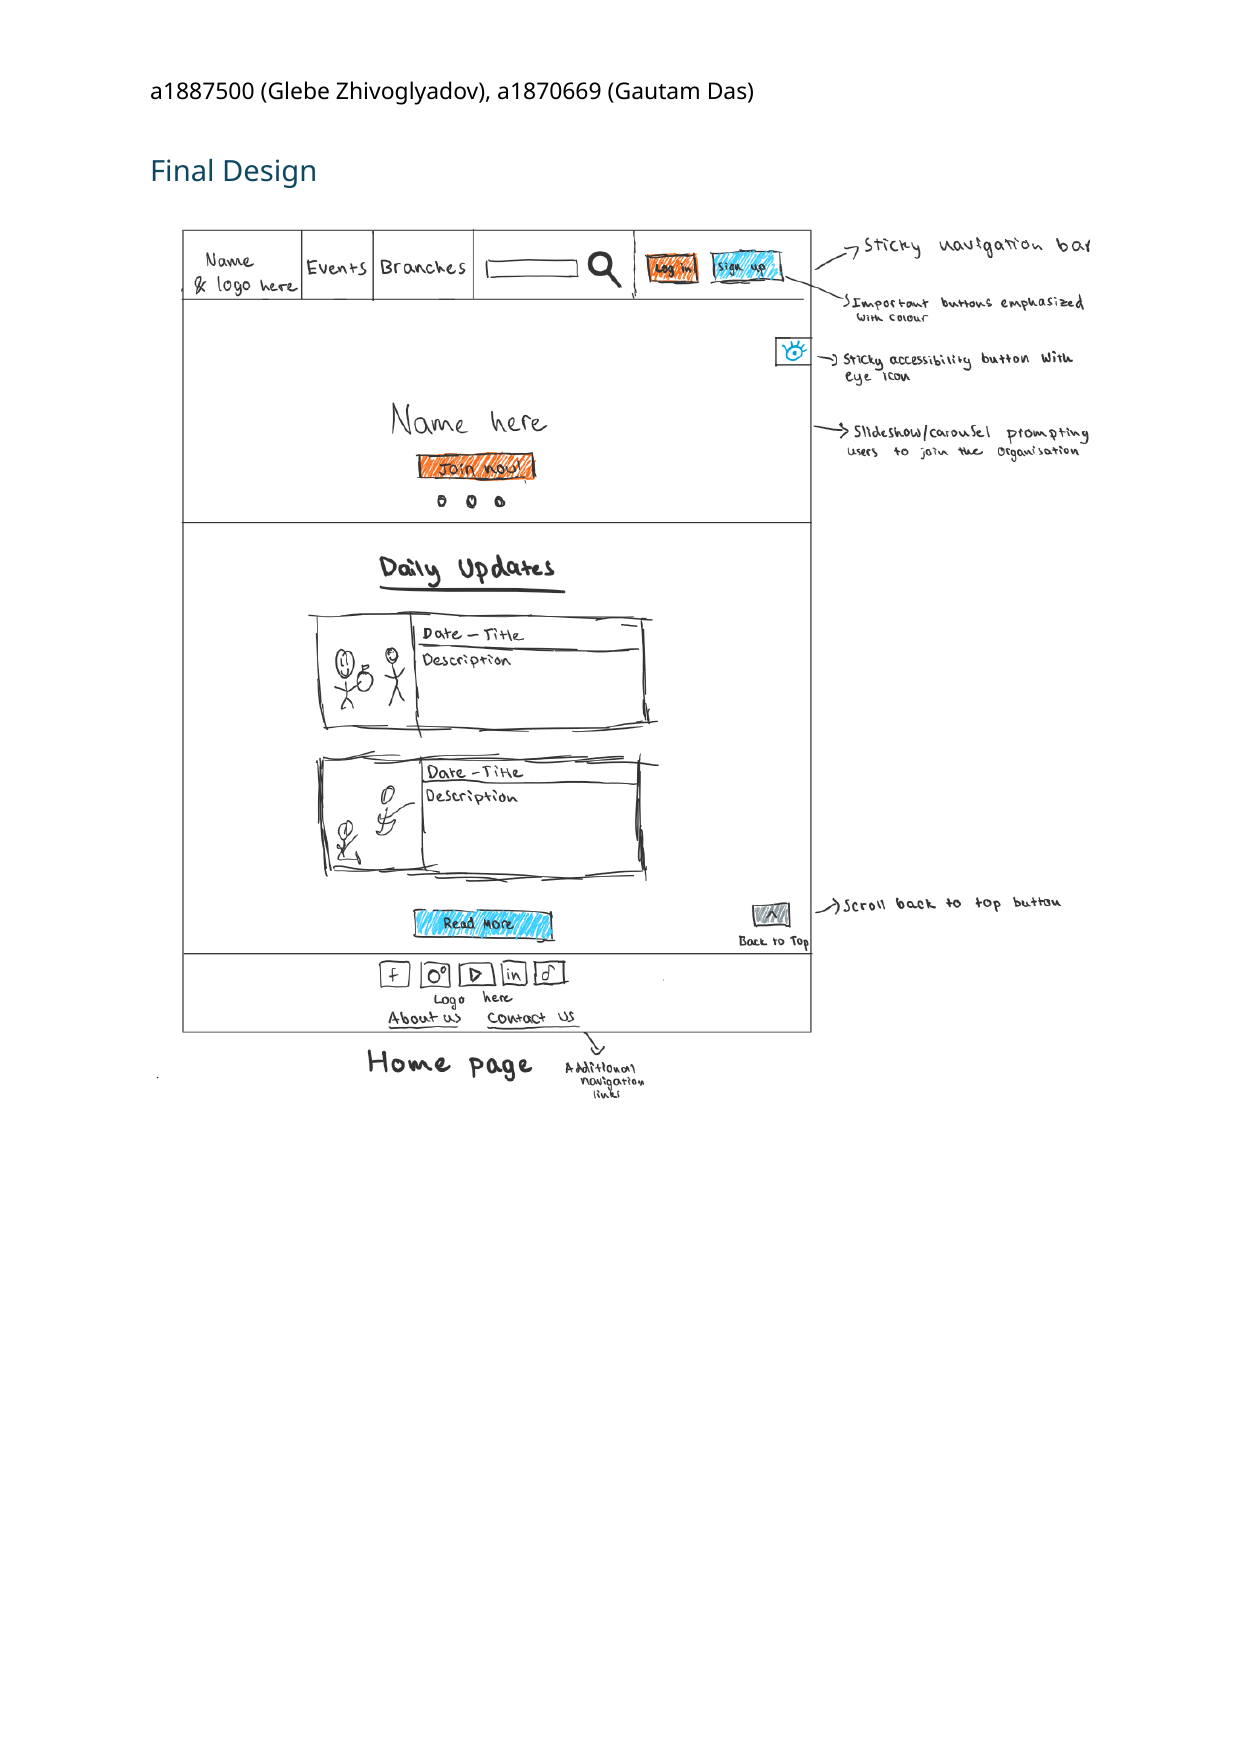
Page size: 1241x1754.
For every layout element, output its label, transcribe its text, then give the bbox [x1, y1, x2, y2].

picture [150, 212, 1091, 1119]
subtitle Final Design [150, 150, 1090, 190]
